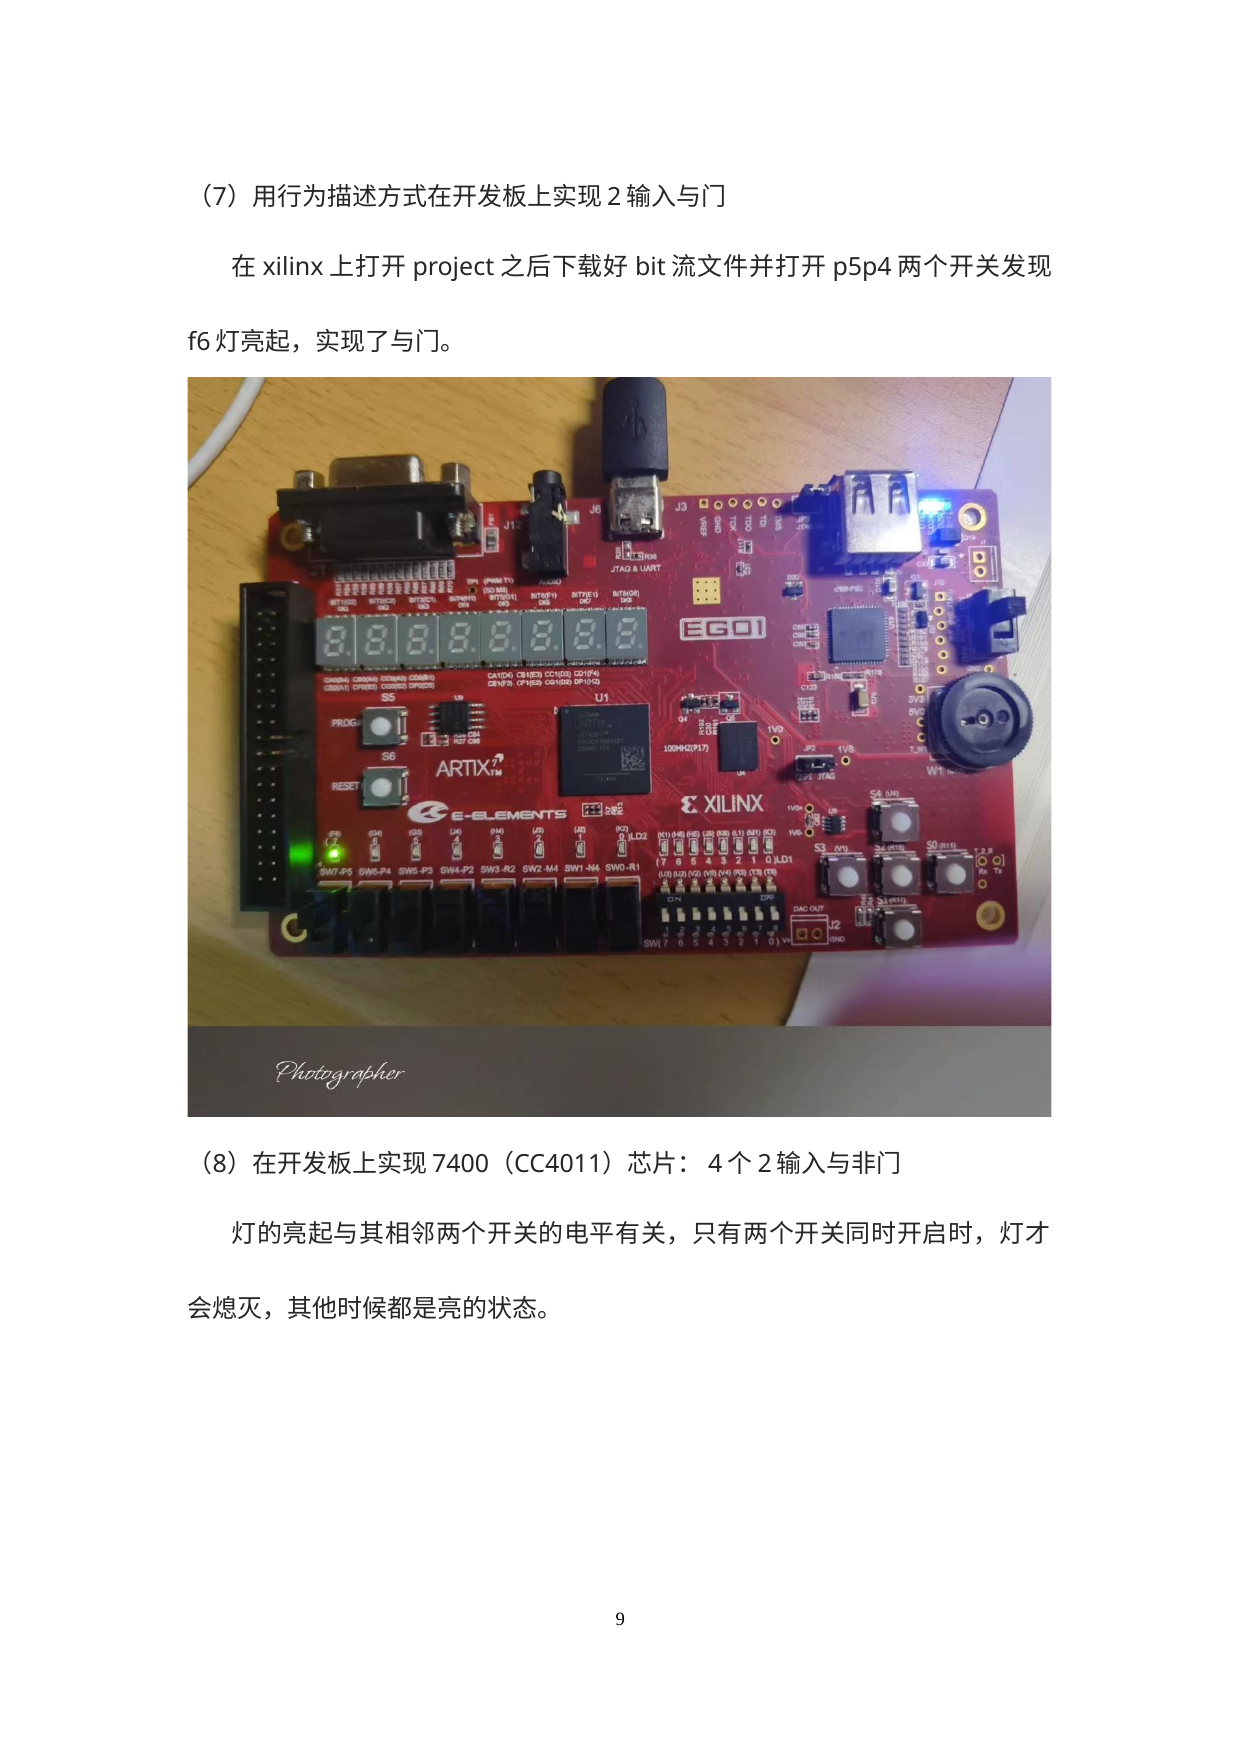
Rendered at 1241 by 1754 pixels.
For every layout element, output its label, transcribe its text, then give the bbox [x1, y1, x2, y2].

list 用行为描述方式在开发板上实现2输入与门 [187, 162, 1053, 227]
picture [187, 377, 1052, 1117]
list 在xilinx上打开project之后下载好bit流文件并打开p5p4两个开关发现f6灯亮起，实现了与门。 [187, 232, 1053, 372]
list 在开发板上实现7400（CC4011）芯片： 4个2输入与非门 [187, 1129, 1053, 1194]
list 灯的亮起与其相邻两个开关的电平有关，只有两个开关同时开启时，灯才会熄灭，其他时候都是亮的状态。 [187, 1199, 1053, 1339]
